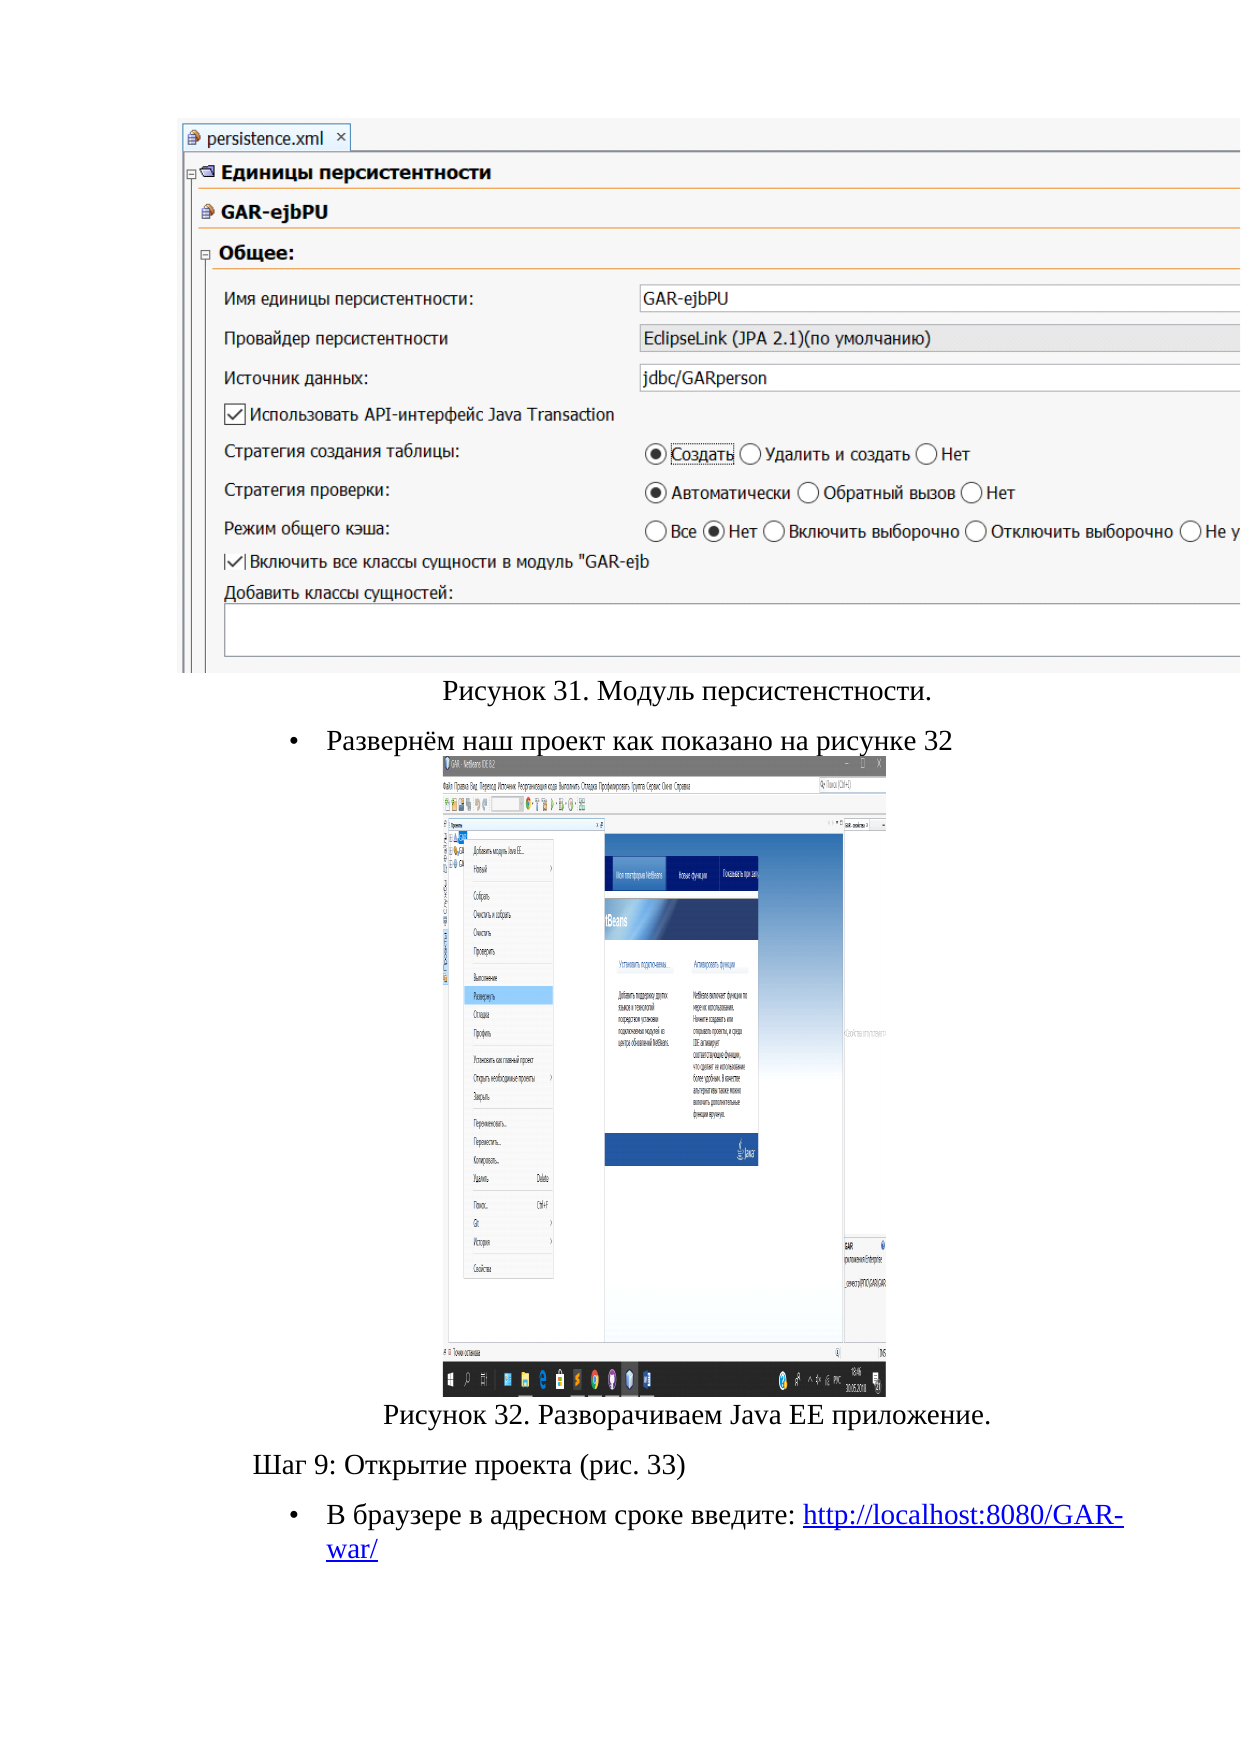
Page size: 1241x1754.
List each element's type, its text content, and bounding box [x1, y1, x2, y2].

picture [177, 118, 1241, 673]
text Рисунок 32. Разворачиваем Java EE приложение. [207, 1397, 1122, 1430]
text Рисунок 31. Модуль персистенстности. [207, 673, 1122, 706]
picture [442, 756, 886, 1397]
list Развернём наш проект как показано на рисунке 32 [288, 723, 1152, 757]
list В браузере в адресном сроке введите: http://localhost:8080/GAR-war/ [288, 1497, 1152, 1564]
text Шаг 9: Открытие проекта (рис. 33) [207, 1447, 1122, 1481]
